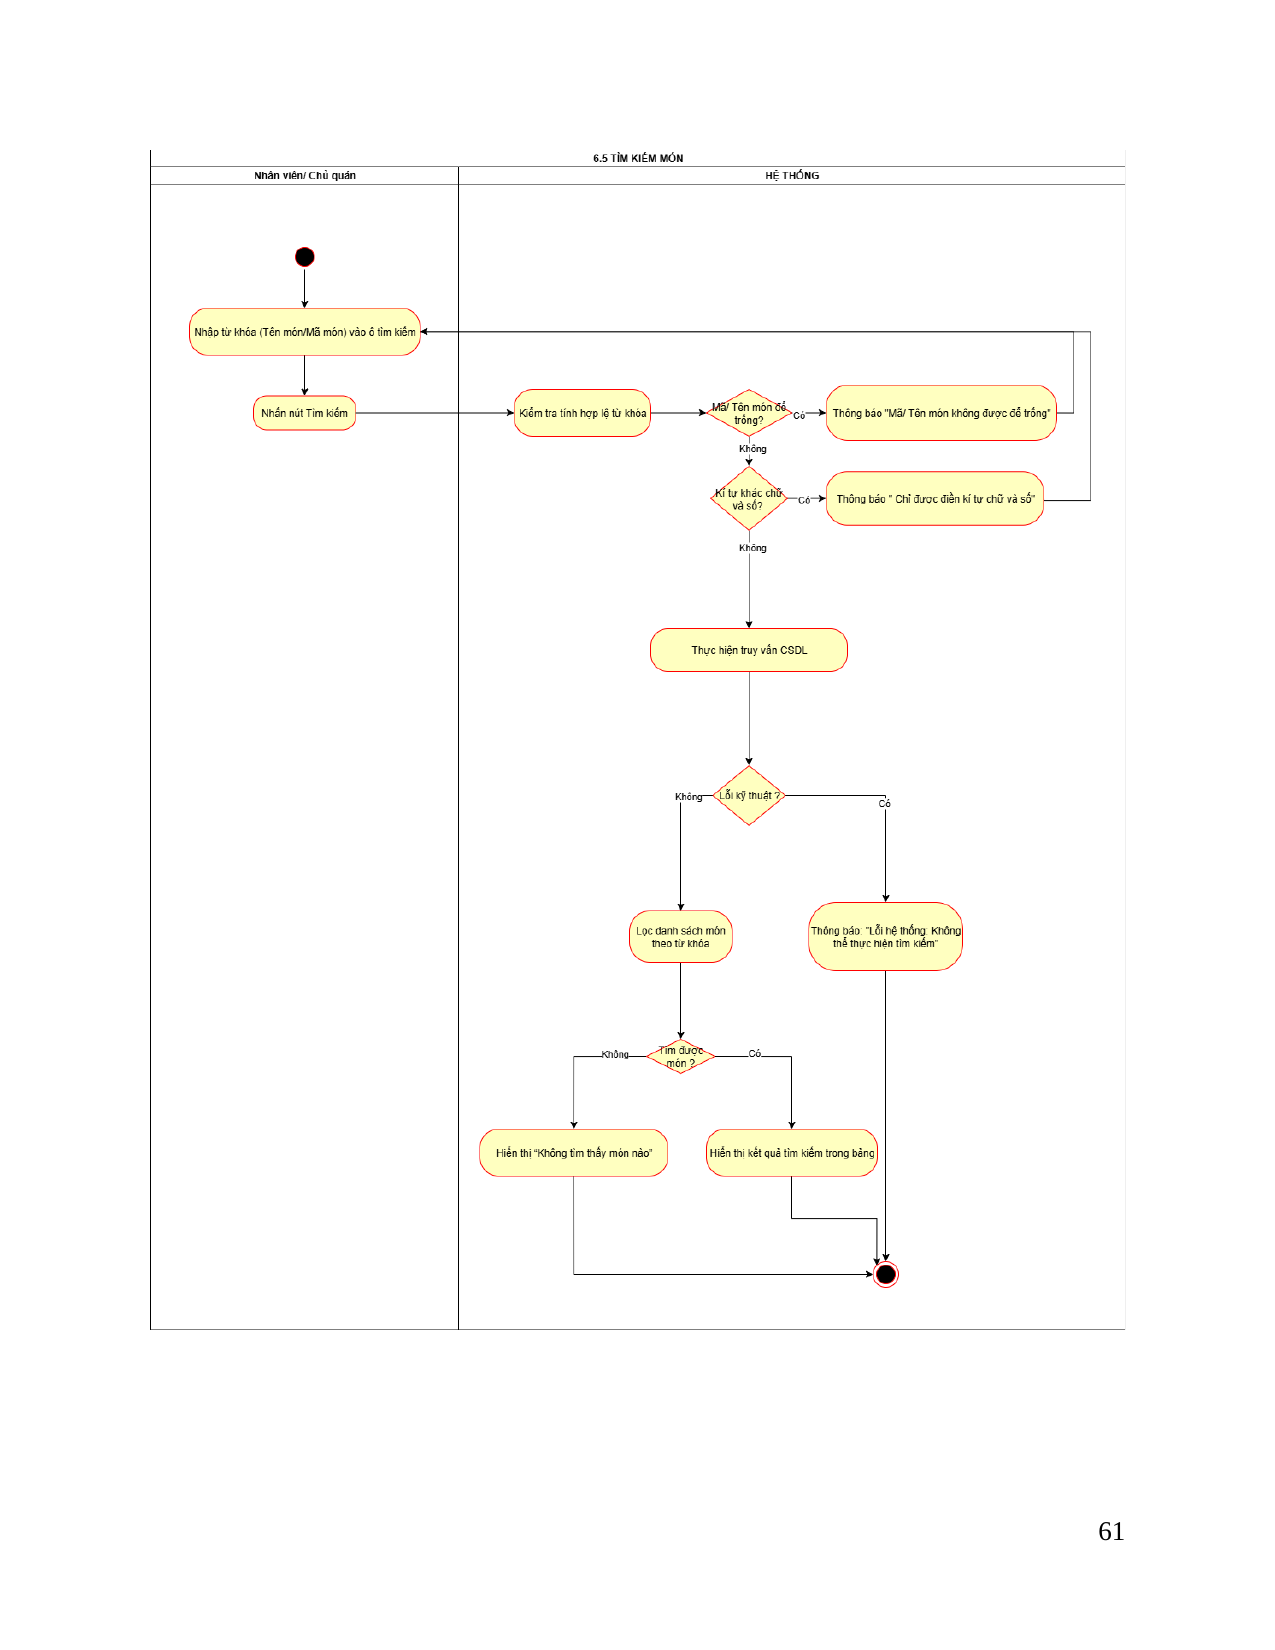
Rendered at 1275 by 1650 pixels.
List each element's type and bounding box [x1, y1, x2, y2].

picture [150, 150, 1125, 1330]
